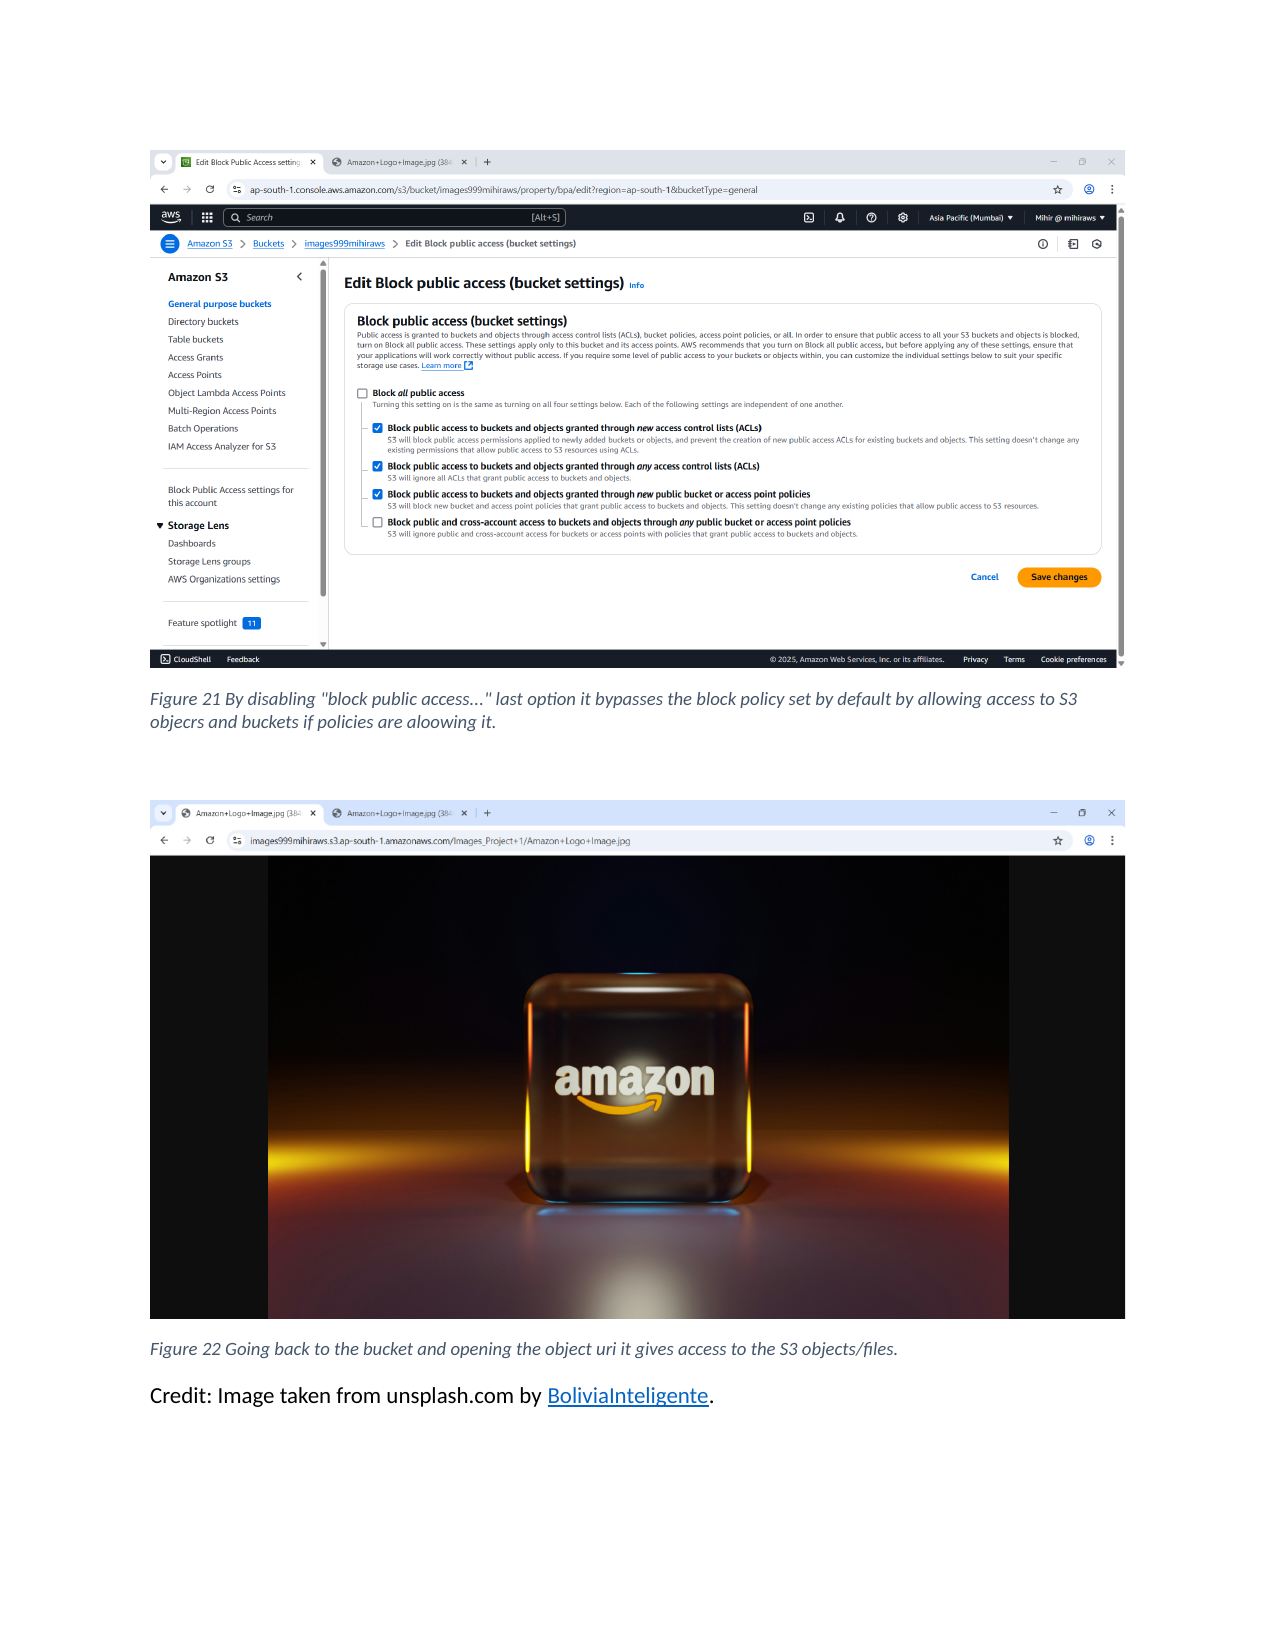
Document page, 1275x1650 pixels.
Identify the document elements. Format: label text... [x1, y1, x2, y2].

text Credit: Image taken from unsplash.com by BoliviaInteligente. [150, 1381, 1125, 1409]
text Figure 22 Going back to the bucket and opening the object uri it gives access to the S3 objects/files. [150, 1337, 1125, 1360]
picture [150, 800, 1125, 1319]
picture [150, 150, 1125, 668]
text Figure 21 By disabling "block public access..." last option it bypasses the block policy set by default by allowing access to S3 objecrs and buckets if policies are aloowing it. [150, 687, 1125, 733]
